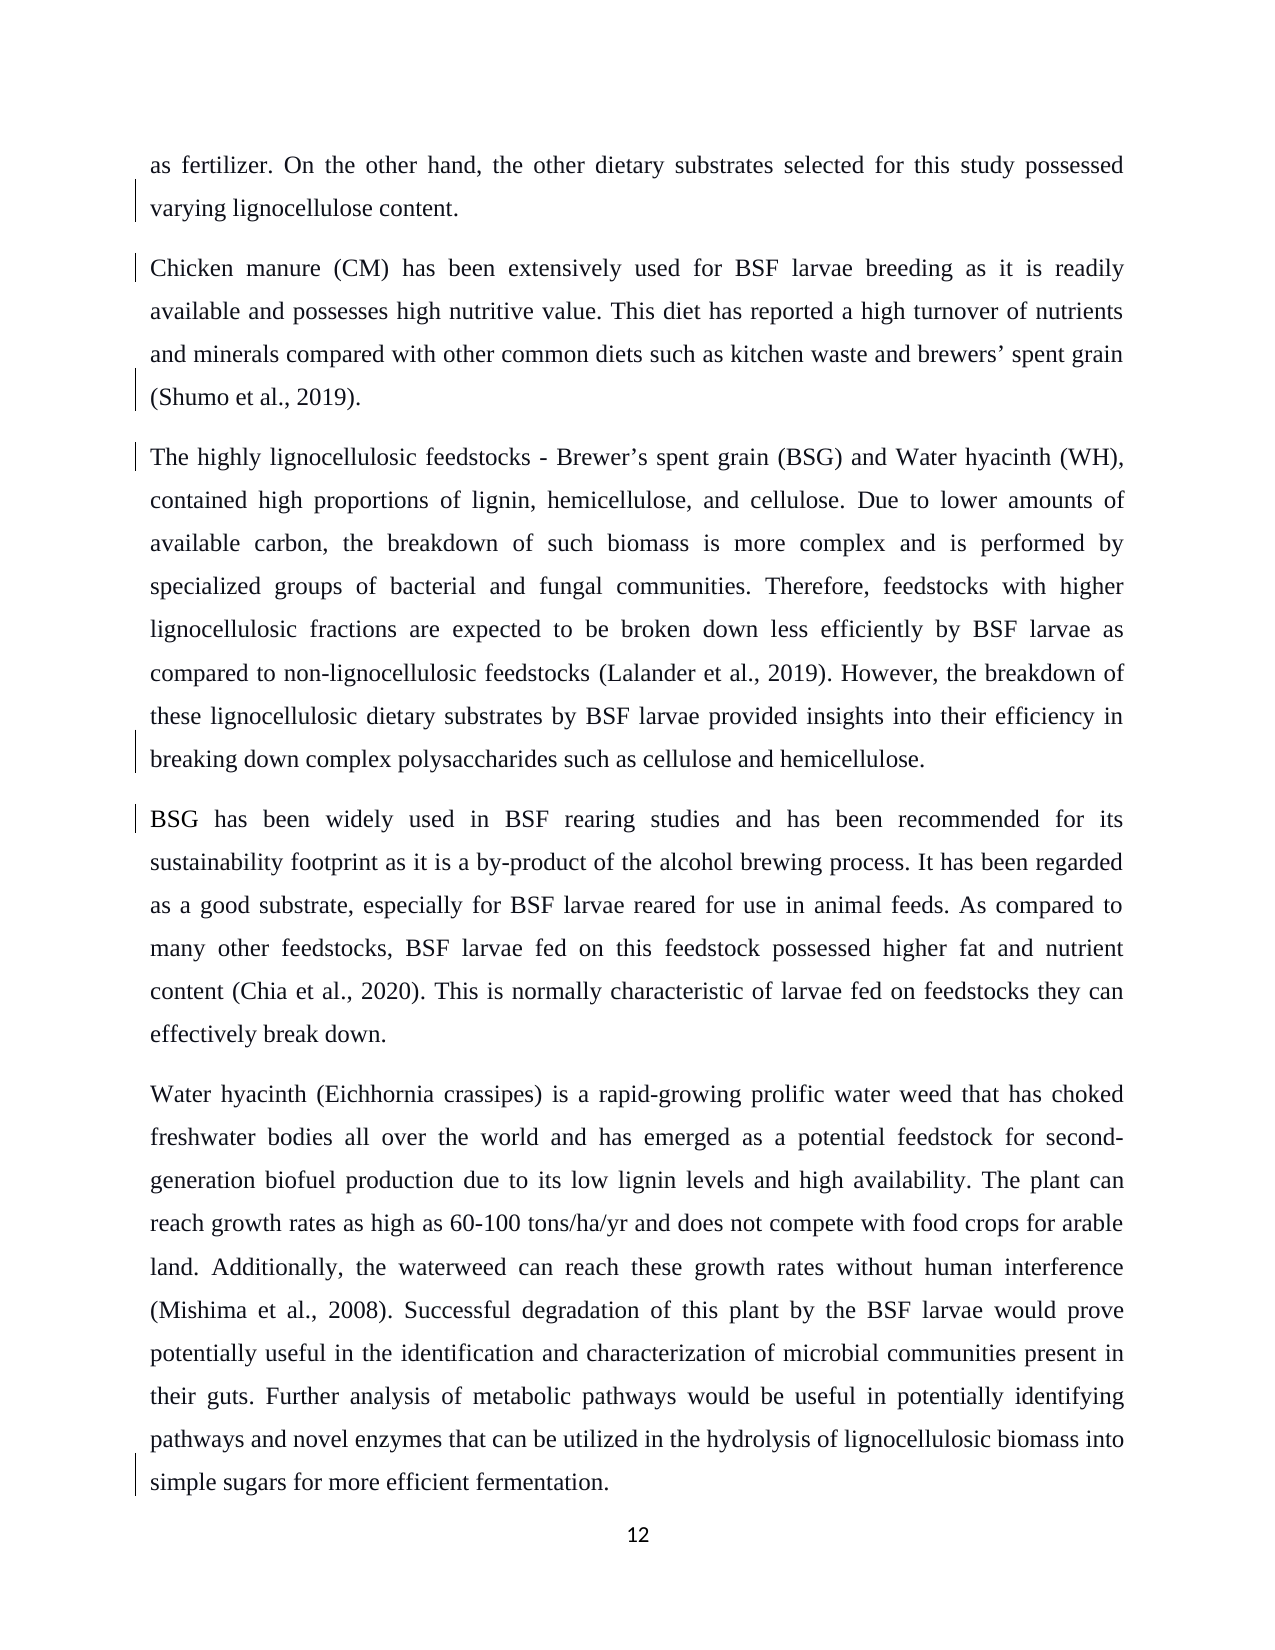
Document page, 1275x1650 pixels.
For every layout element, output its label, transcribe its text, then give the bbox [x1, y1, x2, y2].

text BSG has been widely used in BSF rearing studies and has been recommended for its sustainability footprint as it is a by-product of the alcohol brewing process. It has been regarded as a good substrate, especially for BSF larvae reared for use in animal feeds. As compared to many other feedstocks, BSF larvae fed on this feedstock possessed higher fat and nutrient content (Chia et al., 2020). This is normally characteristic of larvae fed on feedstocks they can effectively break down. [150, 804, 1125, 1048]
text The highly lignocellulosic feedstocks - Brewer’s spent grain (BSG) and Water hyacinth (WH), contained high proportions of lignin, hemicellulose, and cellulose. Due to lower amounts of available carbon, the breakdown of such biomass is more complex and is performed by specialized groups of bacterial and fungal communities. Therefore, feedstocks with higher lignocellulosic fractions are expected to be broken down less efficiently by BSF larvae as compared to non-lignocellulosic feedstocks (Lalander et al., 2019). However, the breakdown of these lignocellulosic dietary substrates by BSF larvae provided insights into their efficiency in breaking down complex polysaccharides such as cellulose and hemicellulose. [150, 442, 1125, 773]
text Chicken manure (CM) has been extensively used for BSF larvae breeding as it is readily available and possesses high nutritive value. This diet has reported a high turnover of nutrients and minerals compared with other common diets such as kitchen waste and brewers’ spent grain (Shumo et al., 2019). [150, 253, 1125, 411]
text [150, 150, 1125, 222]
text Water hyacinth (Eichhornia crassipes) is a rapid-growing prolific water weed that has choked freshwater bodies all over the world and has emerged as a potential feedstock for second-generation biofuel production due to its low lignin levels and high availability. The plant can reach growth rates as high as 60-100 tons/ha/yr and does not compete with food crops for arable land. Additionally, the waterweed can reach these growth rates without human interference (Mishima et al., 2008). Successful degradation of this plant by the BSF larvae would prove potentially useful in the identification and characterization of microbial communities present in their guts. Further analysis of metabolic pathways would be useful in potentially identifying pathways and novel enzymes that can be utilized in the hydrolysis of lignocellulosic biomass into simple sugars for more efficient fermentation. [150, 1079, 1125, 1496]
